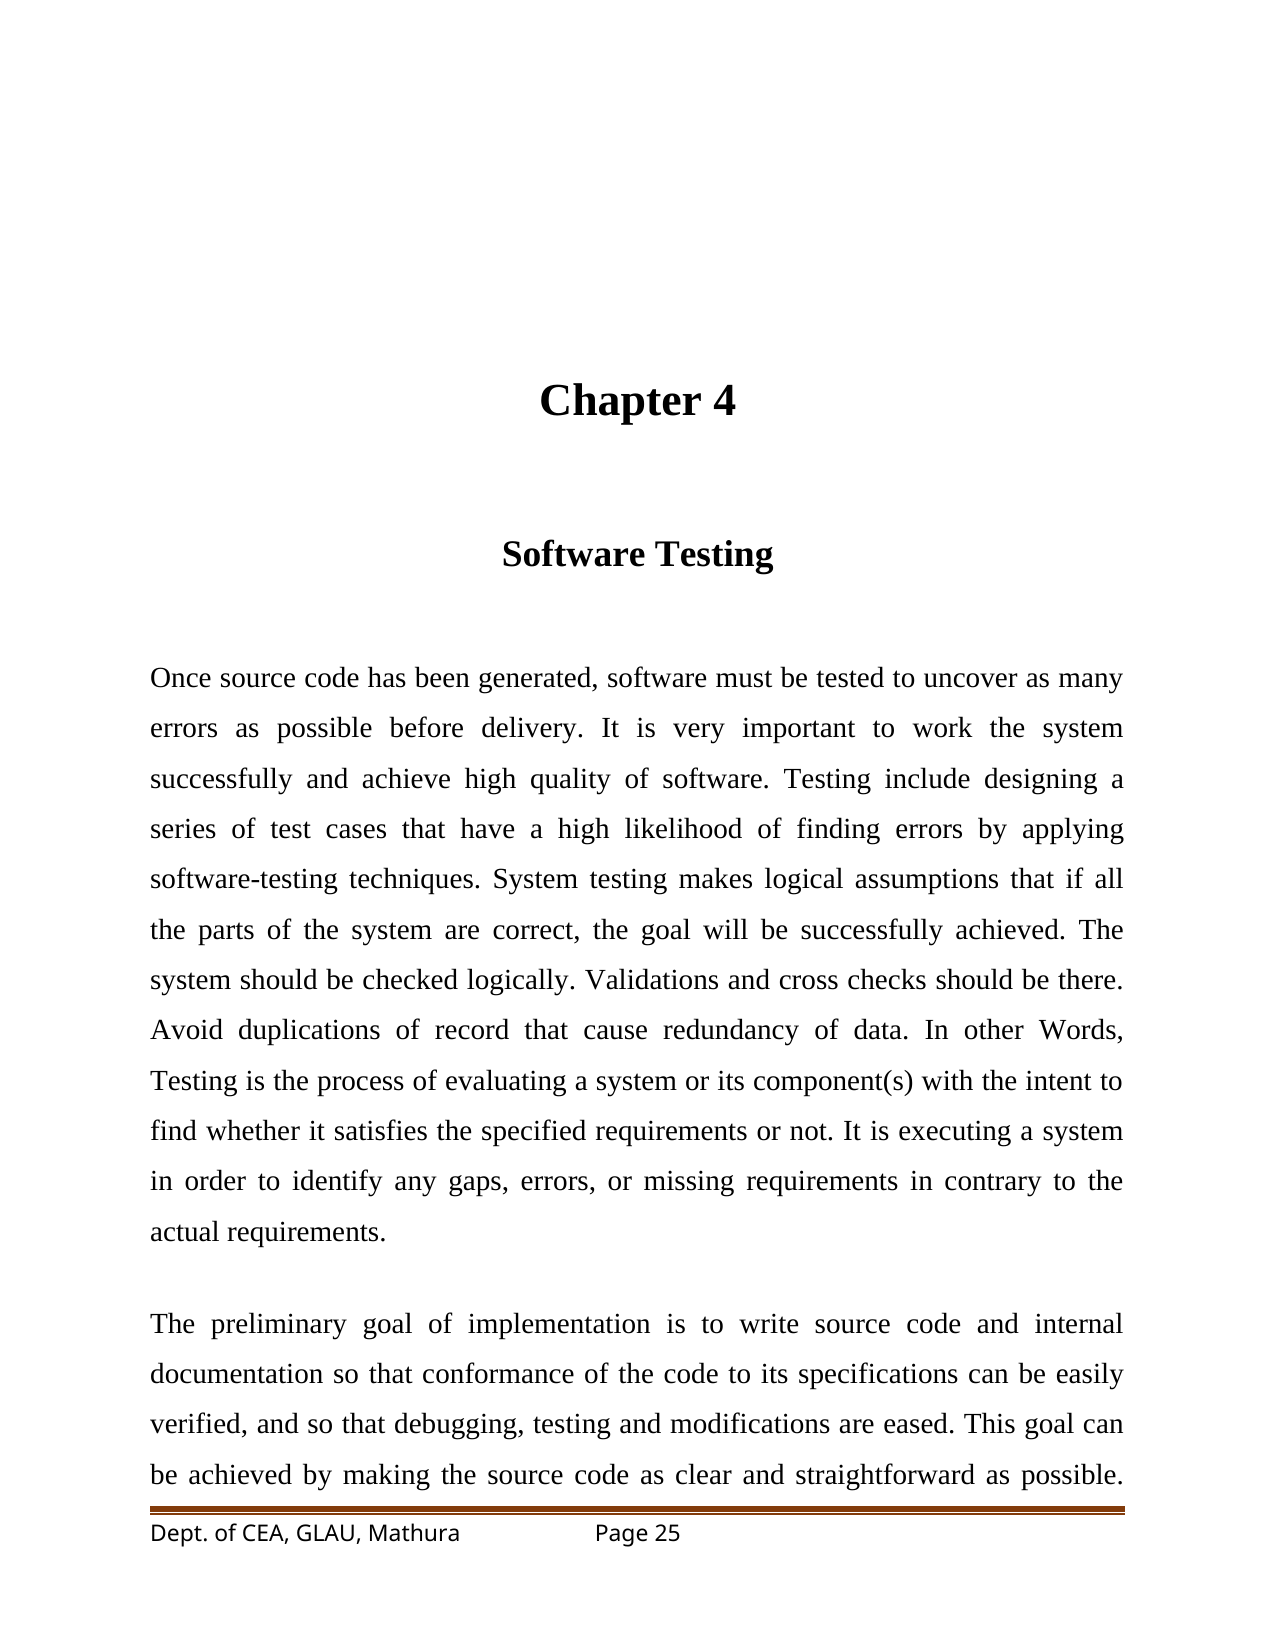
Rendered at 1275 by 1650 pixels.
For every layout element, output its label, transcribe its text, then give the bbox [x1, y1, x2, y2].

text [150, 1306, 1125, 1491]
text Software Testing [150, 531, 1125, 574]
text Once source code has been generated, software must be tested to uncover as many errors as possible before delivery. It is very important to work the system successfully and achieve high quality of software. Testing include designing a series of test cases that have a high likelihood of finding errors by applying software-testing techniques. System testing makes logical assumptions that if all the parts of the system are correct, the goal will be successfully achieved. The system should be checked logically. Validations and cross checks should be there. Avoid duplications of record that cause redundancy of data. In other Words, Testing is the process of evaluating a system or its component(s) with the intent to find whether it satisfies the specified requirements or not. It is executing a system in order to identify any gaps, errors, or missing requirements in contrary to the actual requirements. [150, 660, 1125, 1247]
text Chapter 4 [150, 373, 1125, 426]
